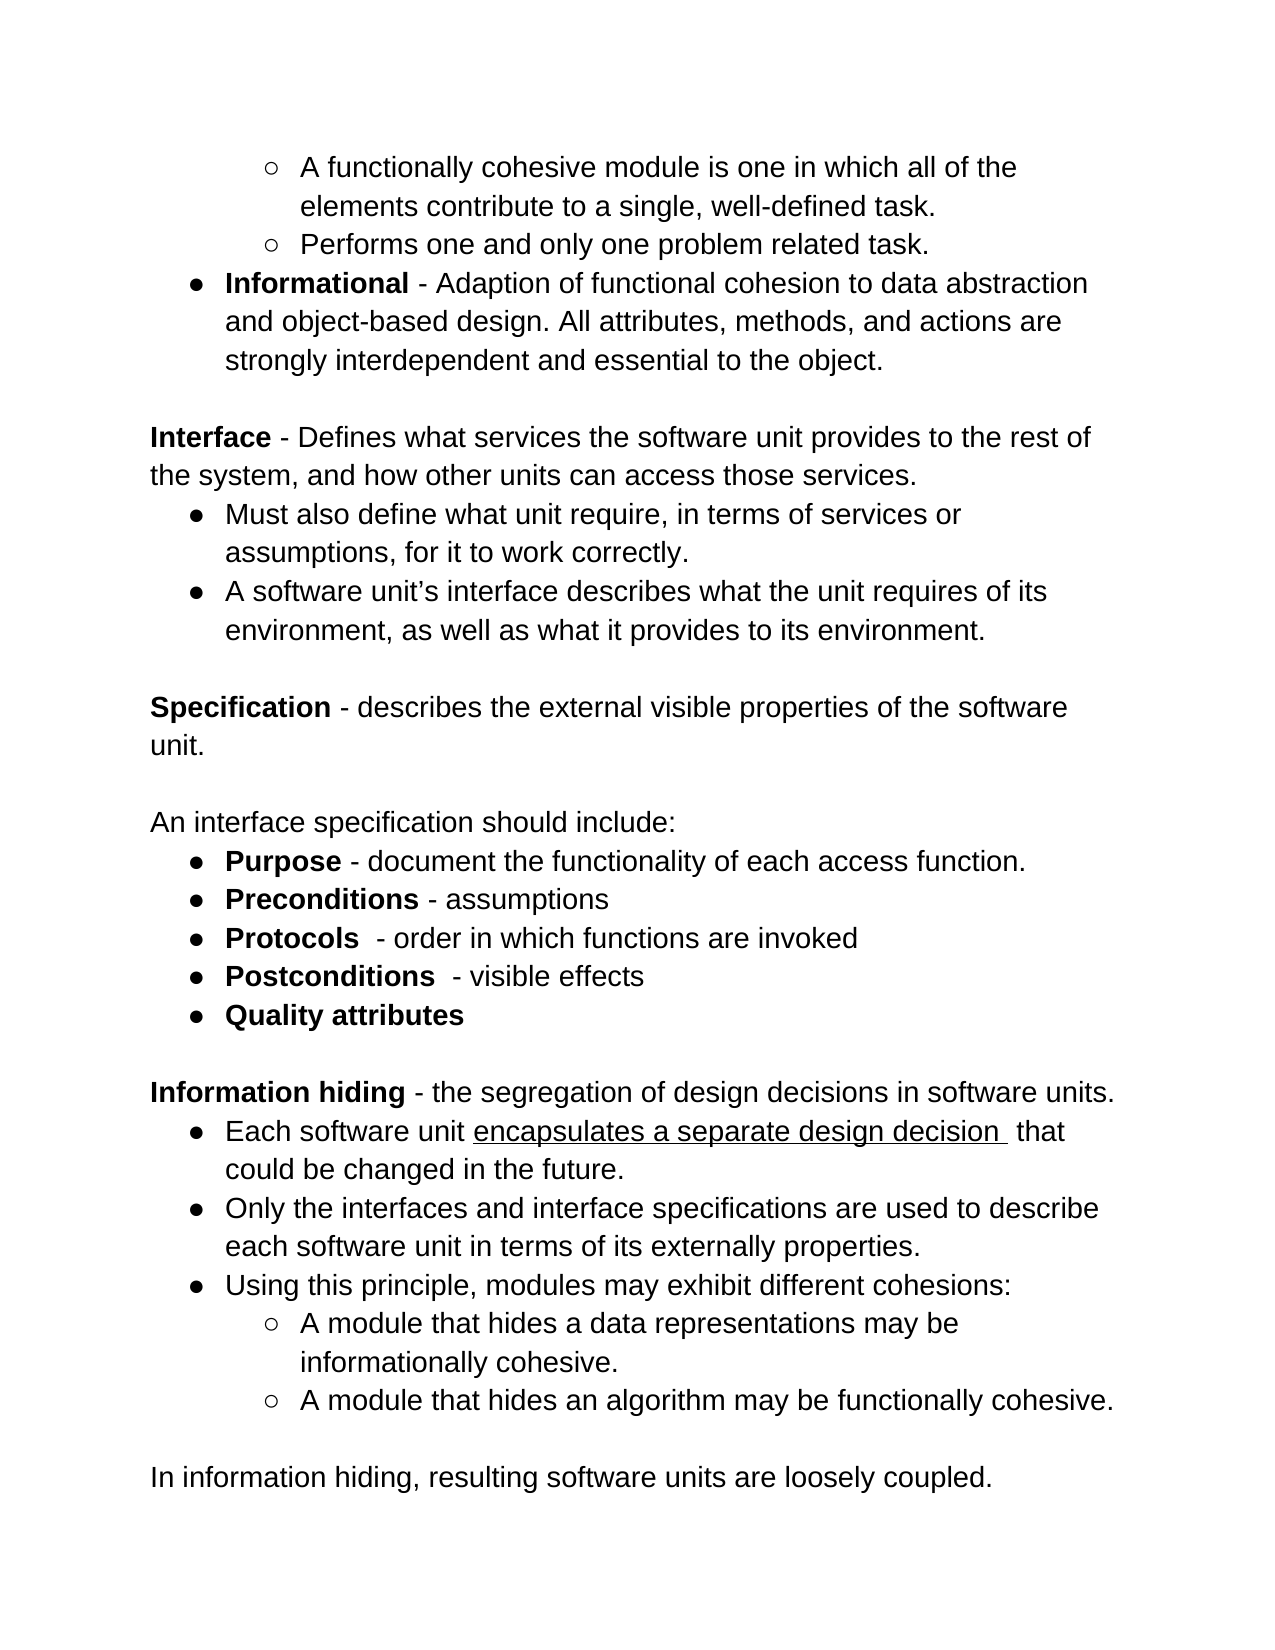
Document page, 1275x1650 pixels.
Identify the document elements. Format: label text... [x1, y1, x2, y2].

text Specification - describes the external visible properties of the software unit. [150, 689, 1125, 762]
text In information hiding, resulting software units are loosely coupled. [150, 1460, 1125, 1494]
list A software unit’s interface describes what the unit requires of its environment, as well as what it provides to its environment. [187, 574, 1125, 646]
list Each software unit encapsulates a separate design decision that could be changed in the future. [187, 1113, 1125, 1186]
list Must also define what unit require, in terms of services or assumptions, for it to work correctly. [187, 497, 1125, 569]
text Interface - Defines what services the software unit provides to the rest of the system, and how other units can access those services. [150, 420, 1125, 492]
text Information hiding - the segregation of design decisions in software units. [150, 1075, 1125, 1108]
text An interface specification should include: [150, 805, 1125, 839]
list Performs one and only one problem related task. [262, 227, 1125, 261]
list Informational - Adaption of functional cohesion to data abstraction and object-based design. All attributes, methods, and actions are strongly interdependent and essential to the object. [187, 266, 1125, 376]
list Preconditions - assumptions [187, 882, 1125, 916]
list A module that hides a data representations may be informationally cohesive. [262, 1306, 1125, 1378]
list A functionally cohesive module is one in which all of the elements contribute to a single, well-defined task. [262, 150, 1125, 222]
list Protocols - order in which functions are invoked [187, 921, 1125, 954]
list Purpose - document the functionality of each access function. [187, 844, 1125, 877]
list Postconditions - visible effects [187, 959, 1125, 993]
list Quality attributes [187, 998, 1125, 1031]
list Using this principle, modules may exhibit different cohesions: [187, 1268, 1125, 1301]
list A module that hides an algorithm may be functionally cohesive. [262, 1383, 1125, 1417]
list Only the interfaces and interface specifications are used to describe each software unit in terms of its externally properties. [187, 1191, 1125, 1263]
